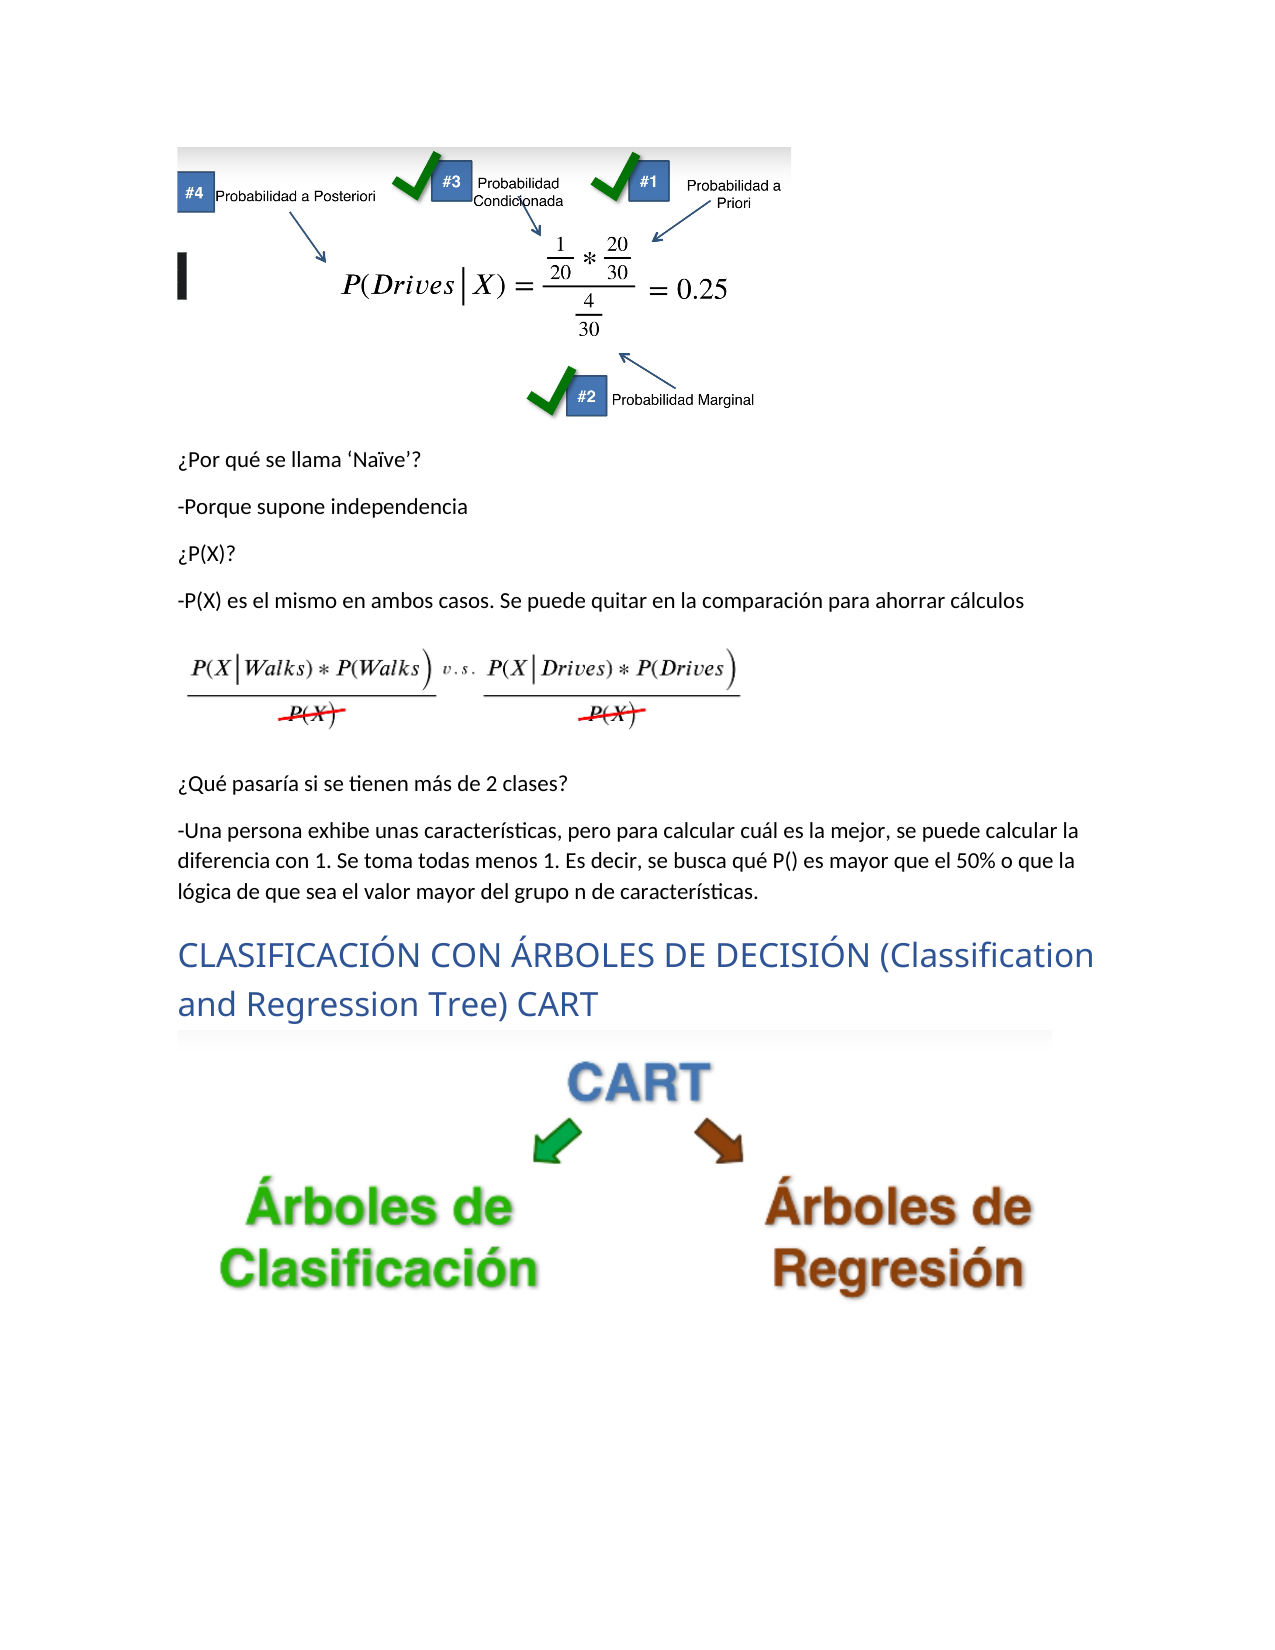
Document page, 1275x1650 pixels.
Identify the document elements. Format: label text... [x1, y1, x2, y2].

text ¿P(X)? [177, 539, 1098, 567]
text -Porque supone independencia [177, 492, 1098, 520]
picture [177, 1030, 1053, 1349]
text -Una persona exhibe unas características, pero para calcular cuál es la mejor, se puede calcular la diferencia con 1. Se toma todas menos 1. Es decir, se busca qué P() es mayor que el 50% o que la lógica de que sea el valor mayor del grupo n de características. [177, 816, 1098, 905]
text ¿Qué pasaría si se tienen más de 2 clases? [177, 769, 1098, 798]
text -P(X) es el mismo en ambos casos. Se puede quitar en la comparación para ahorrar cálculos [177, 586, 1098, 614]
picture [177, 147, 792, 427]
text ¿Por qué se llama ‘Naïve’? [177, 446, 1098, 473]
subtitle CLASIFICACIÓN CON ÁRBOLES DE DECISIÓN (Classification and Regression Tree) CART [177, 932, 1098, 1026]
picture [177, 633, 748, 751]
